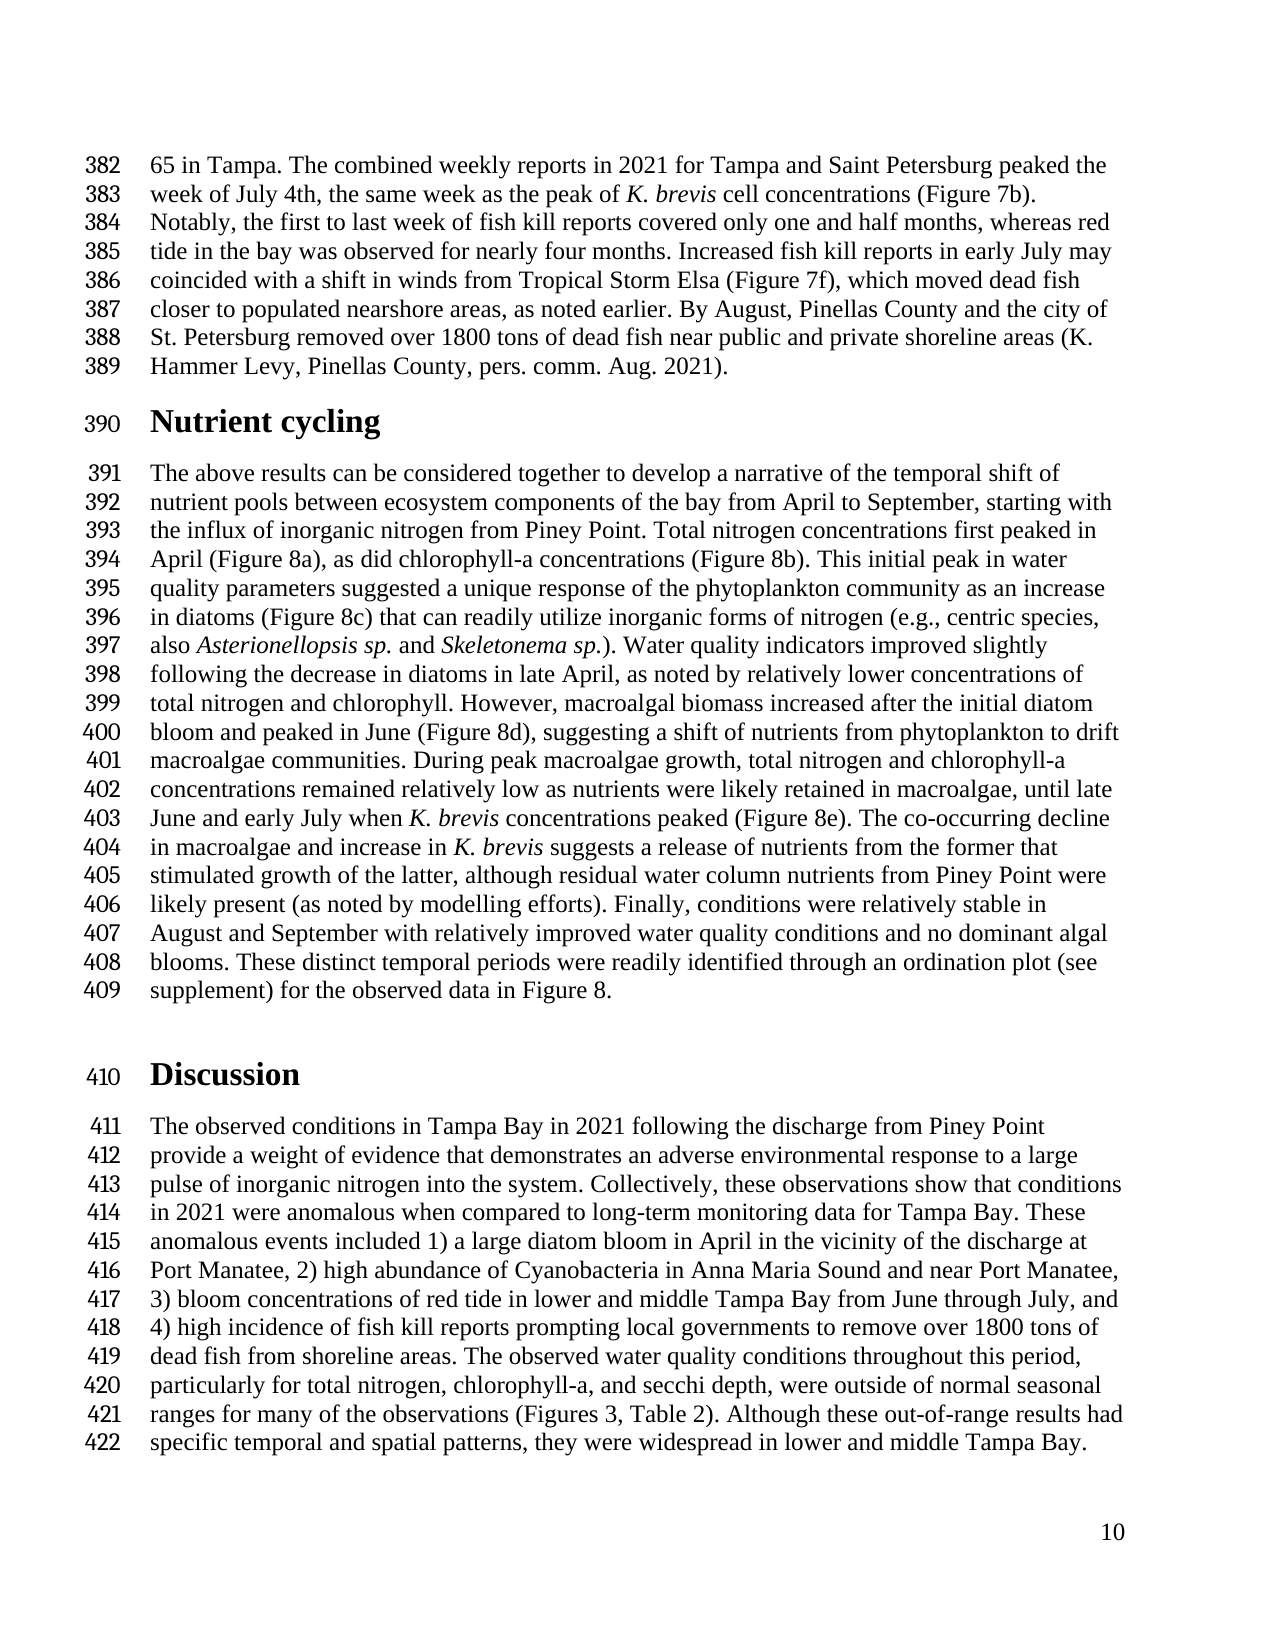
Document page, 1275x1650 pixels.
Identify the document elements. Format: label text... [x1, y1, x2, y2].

text The observed conditions in Tampa Bay in 2021 following the discharge from Piney Point provide a weight of evidence that demonstrates an adverse environmental response to a large pulse of inorganic nitrogen into the system. Collectively, these observations show that conditions in 2021 were anomalous when compared to long-term monitoring data for Tampa Bay. These anomalous events included 1) a large diatom bloom in April in the vicinity of the discharge at Port Manatee, 2) high abundance of Cyanobacteria in Anna Maria Sound and near Port Manatee, 3) bloom concentrations of red tide in lower and middle Tampa Bay from June through July, and 4) high incidence of fish kill reports prompting local governments to remove over 1800 tons of dead fish from shoreline areas. The observed water quality conditions throughout this period, particularly for total nitrogen, chlorophyll-a, and secchi depth, were outside of normal seasonal ranges for many of the observations (Figures 3, Table 2). Although these out-of-range results had specific temporal and spatial patterns, they were widespread in lower and middle Tampa Bay. [150, 1111, 1125, 1456]
text The above results can be considered together to develop a narrative of the temporal shift of nutrient pools between ecosystem components of the bay from April to September, starting with the influx of inorganic nitrogen from Piney Point. Total nitrogen concentrations first peaked in April (Figure 8a), as did chlorophyll-a concentrations (Figure 8b). This initial peak in water quality parameters suggested a unique response of the phytoplankton community as an increase in diatoms (Figure 8c) that can readily utilize inorganic forms of nitrogen (e.g., centric species, also Asterionellopsis sp. and Skeletonema sp.). Water quality indicators improved slightly following the decrease in diatoms in late April, as noted by relatively lower concentrations of total nitrogen and chlorophyll. However, macroalgal biomass increased after the initial diatom bloom and peaked in June (Figure 8d), suggesting a shift of nutrients from phytoplankton to drift macroalgae communities. During peak macroalgae growth, total nitrogen and chlorophyll-a concentrations remained relatively low as nutrients were likely retained in macroalgae, until late June and early July when K. brevis concentrations peaked (Figure 8e). The co-occurring decline in macroalgae and increase in K. brevis suggests a release of nutrients from the former that stimulated growth of the latter, although residual water column nutrients from Piney Point were likely present (as noted by modelling efforts). Finally, conditions were relatively stable in August and September with relatively improved water quality conditions and no dominant algal blooms. These distinct temporal periods were readily identified through an ordination plot (see supplement) for the observed data in Figure 8. [150, 458, 1125, 1004]
subtitle Discussion [150, 1054, 1125, 1092]
subtitle Nutrient cycling [150, 401, 1125, 439]
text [150, 150, 1125, 380]
